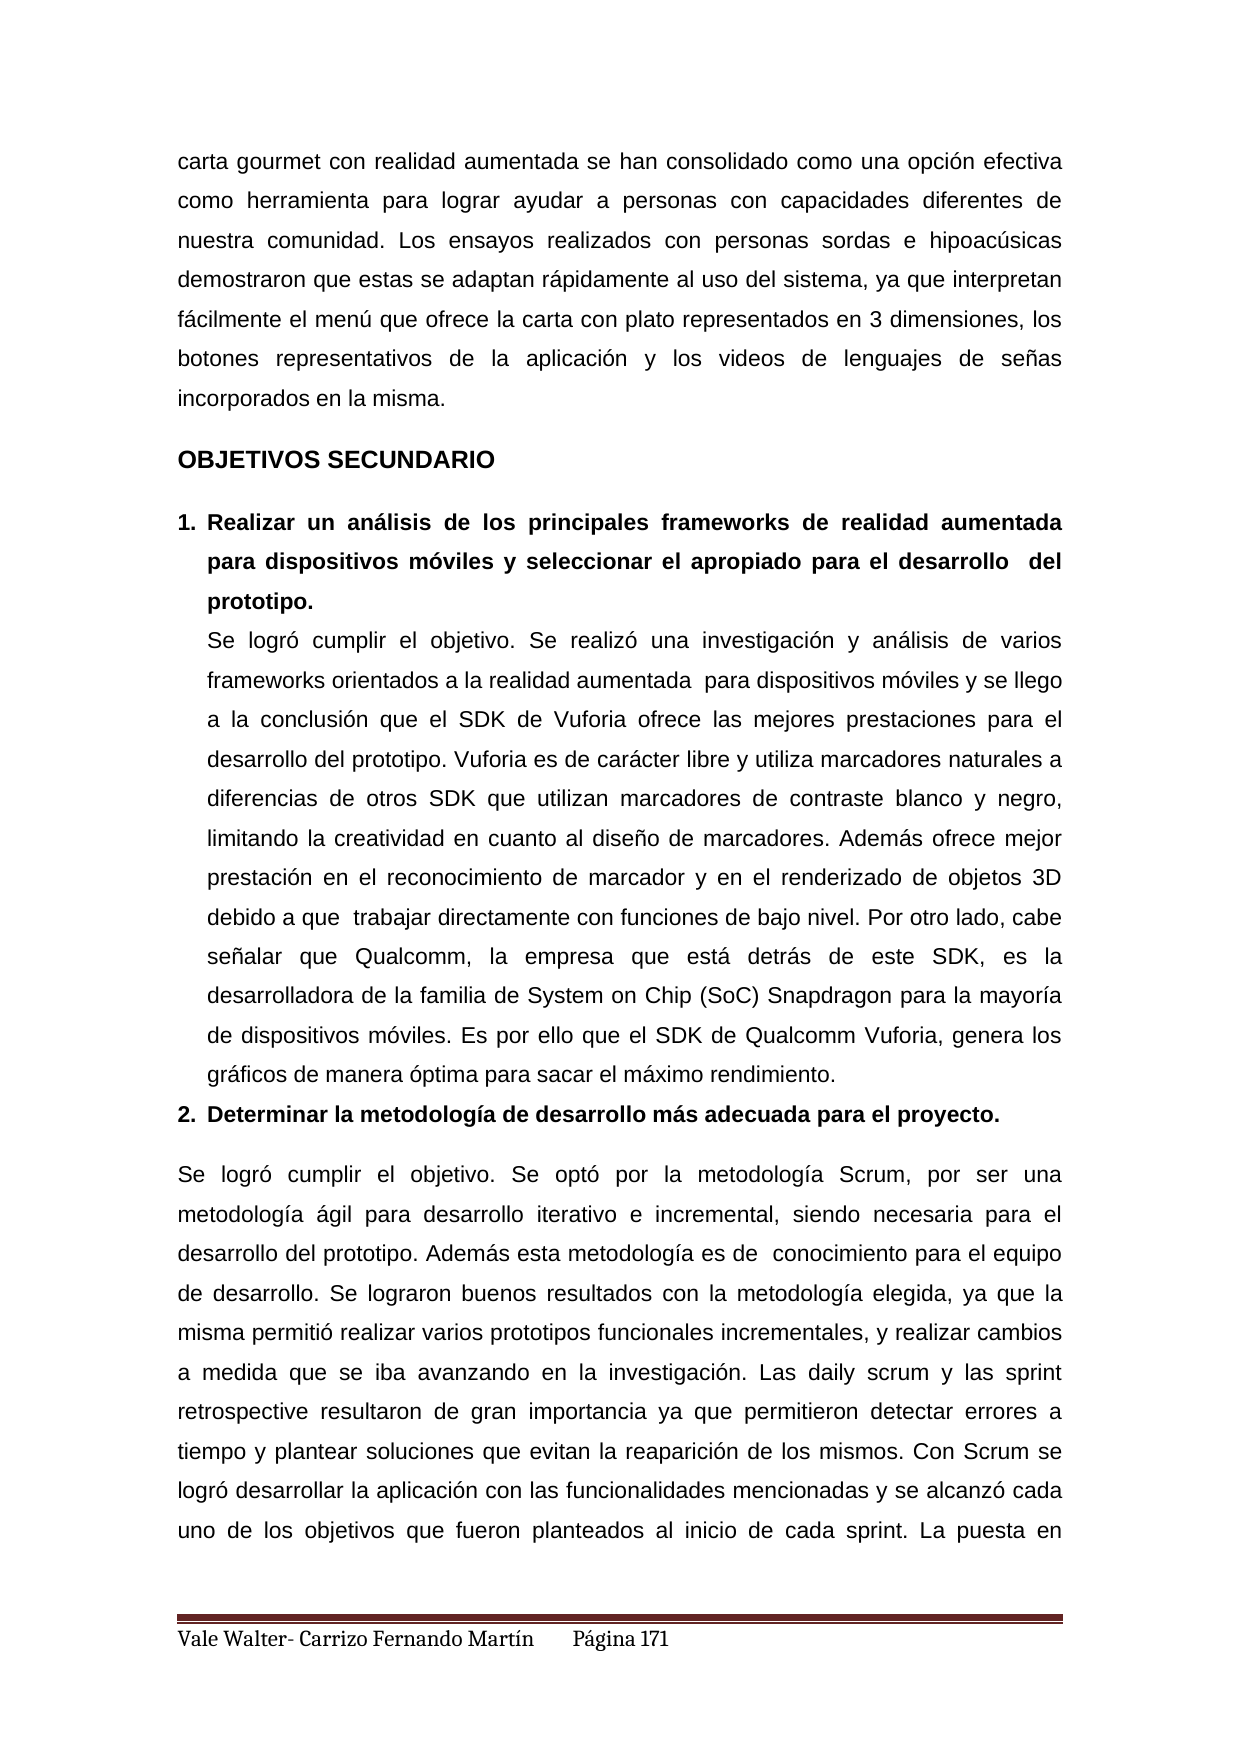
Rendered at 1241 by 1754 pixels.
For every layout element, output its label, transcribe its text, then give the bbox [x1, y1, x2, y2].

list Realizar un análisis de los principales frameworks de realidad aumentada para dispositivos móviles y seleccionar el apropiado para el desarrollo del prototipo. [177, 509, 1063, 614]
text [177, 1161, 1063, 1543]
list Determinar la metodología de desarrollo más adecuada para el proyecto. [177, 1101, 1063, 1127]
list Se logró cumplir el objetivo. Se realizó una investigación y análisis de varios frameworks orientados a la realidad aumentada para dispositivos móviles y se llego a la conclusión que el SDK de Vuforia ofrece las mejores prestaciones para el desarrollo del prototipo. Vuforia es de carácter libre y utiliza marcadores naturales a diferencias de otros SDK que utilizan marcadores de contraste blanco y negro, limitando la creatividad en cuanto al diseño de marcadores. Además ofrece mejor prestación en el reconocimiento de marcador y en el renderizado de objetos 3D debido a que trabajar directamente con funciones de bajo nivel. Por otro lado, cabe señalar que Qualcomm, la empresa que está detrás de este SDK, es la desarrolladora de la familia de System on Chip (SoC) Snapdragon para la mayoría de dispositivos móviles. Es por ello que el SDK de Qualcomm Vuforia, genera los gráficos de manera óptima para sacar el máximo rendimiento. [207, 627, 1063, 1088]
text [177, 148, 1063, 411]
text OBJETIVOS SECUNDARIO [177, 445, 1063, 473]
